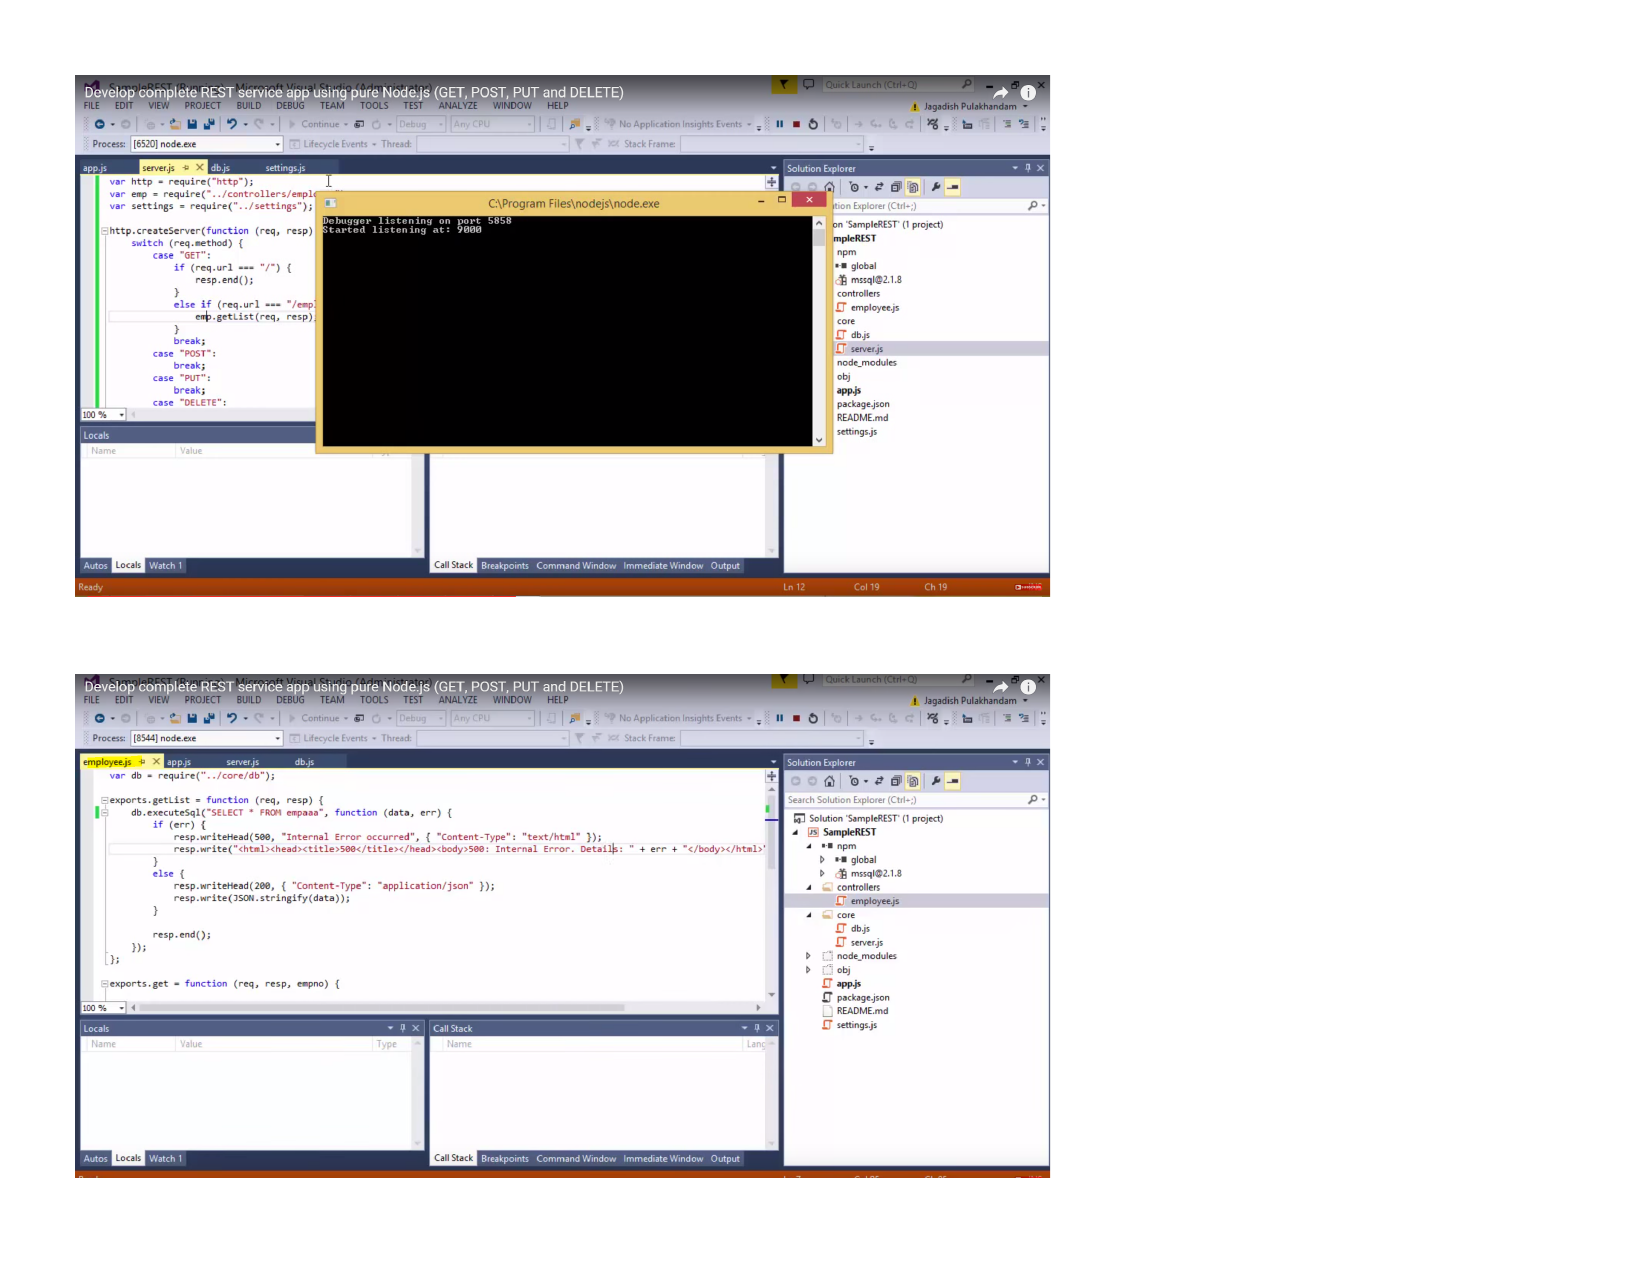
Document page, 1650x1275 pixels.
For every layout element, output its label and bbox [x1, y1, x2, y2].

picture [75, 75, 1050, 597]
picture [75, 674, 1050, 1178]
